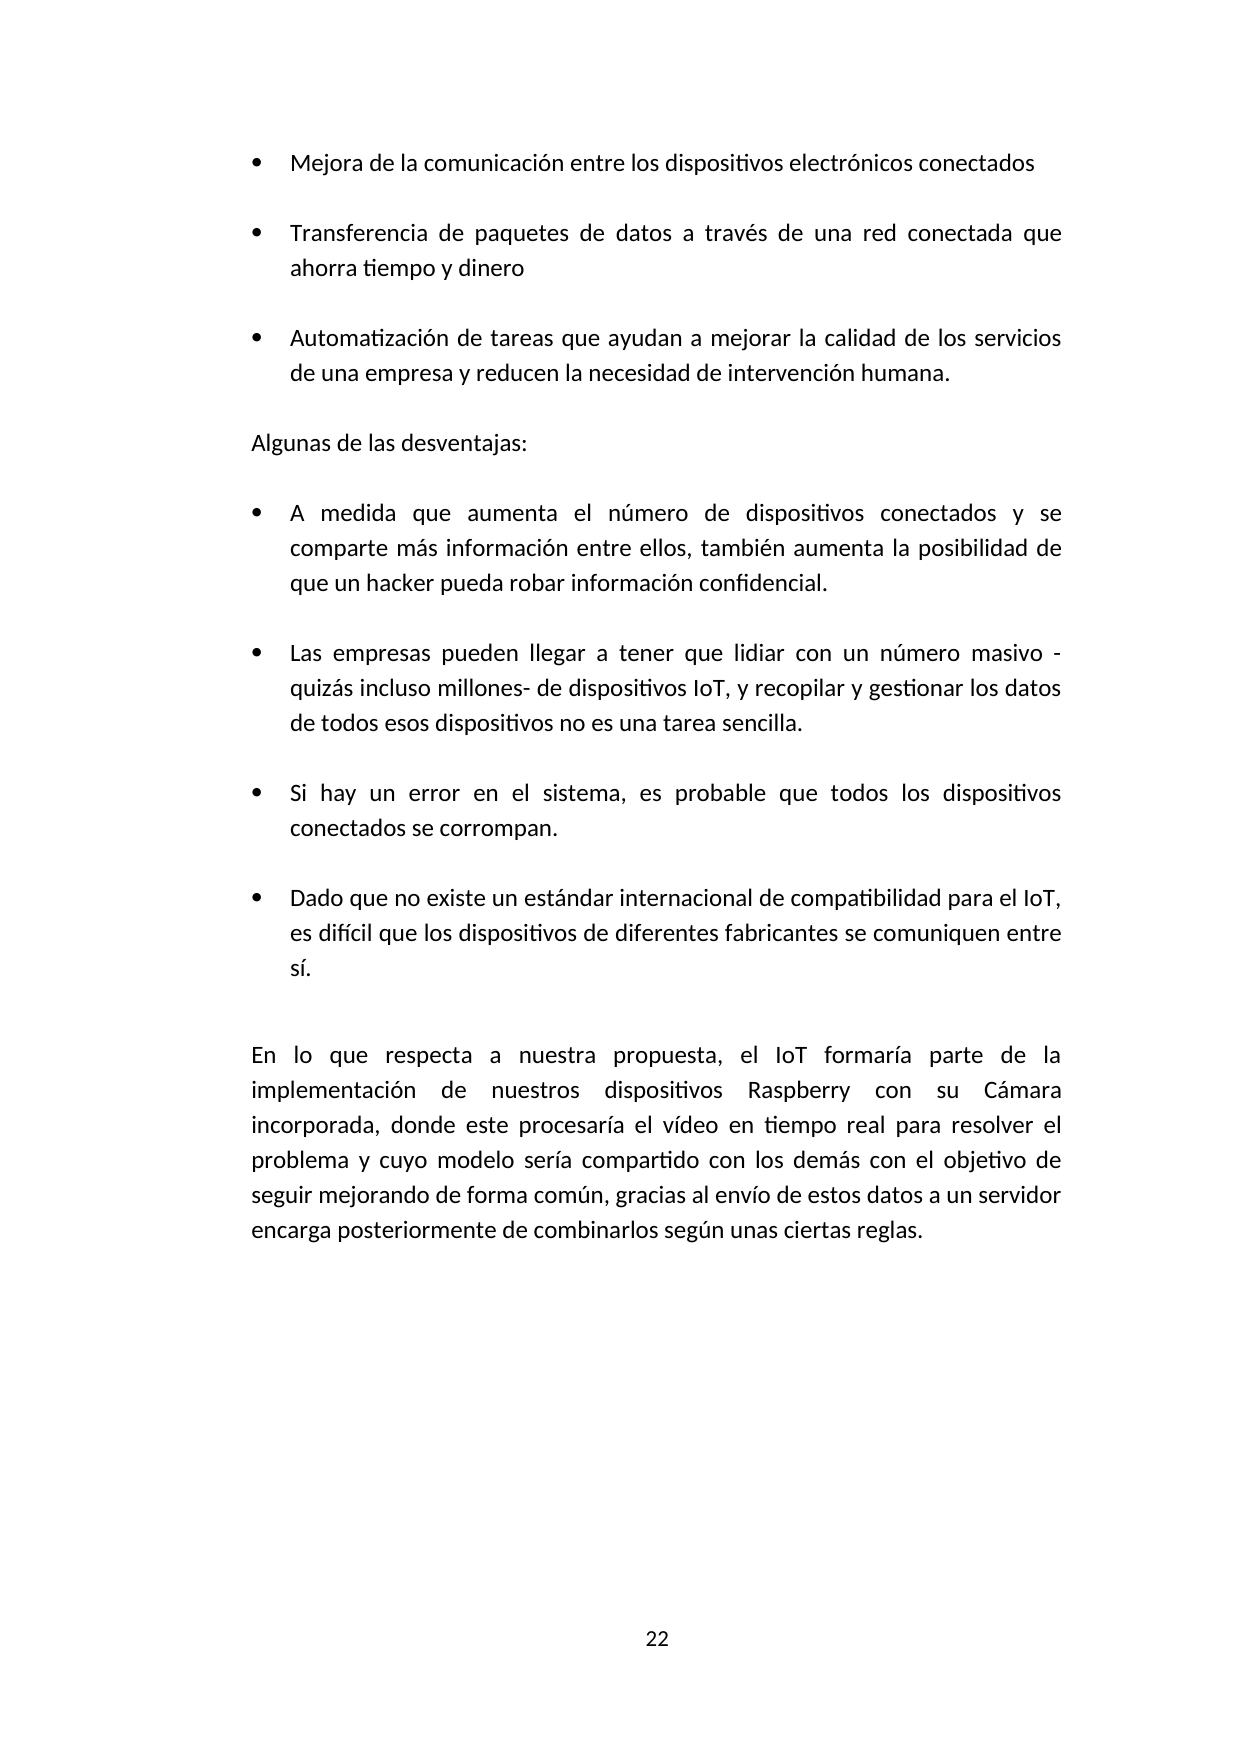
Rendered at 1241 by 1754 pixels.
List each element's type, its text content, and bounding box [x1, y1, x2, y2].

list Si hay un error en el sistema, es probable que todos los dispositivos conectados se corrompan. [252, 778, 1063, 843]
list Automatización de tareas que ayudan a mejorar la calidad de los servicios de una empresa y reducen la necesidad de intervención humana. [252, 323, 1063, 388]
list Algunas de las desventajas: [221, 428, 1063, 458]
list Transferencia de paquetes de datos a través de una red conectada que ahorra tiempo y dinero [252, 218, 1063, 283]
list Mejora de la comunicación entre los dispositivos electrónicos conectados [252, 148, 1063, 178]
list A medida que aumenta el número de dispositivos conectados y se comparte más información entre ellos, también aumenta la posibilidad de que un hacker pueda robar información confidencial. [252, 498, 1063, 598]
list Dado que no existe un estándar internacional de compatibilidad para el IoT, es difícil que los dispositivos de diferentes fabricantes se comuniquen entre sí. [252, 883, 1063, 983]
text En lo que respecta a nuestra propuesta, el IoT formaría parte de la implementación de nuestros dispositivos Raspberry con su Cámara incorporada, donde este procesaría el vídeo en tiempo real para resolver el problema y cuyo modelo sería compartido con los demás con el objetivo de seguir mejorando de forma común, gracias al envío de estos datos a un servidor encarga posteriormente de combinarlos según unas ciertas reglas. [251, 1039, 1063, 1245]
list Las empresas pueden llegar a tener que lidiar con un número masivo -quizás incluso millones- de dispositivos IoT, y recopilar y gestionar los datos de todos esos dispositivos no es una tarea sencilla. [252, 638, 1063, 738]
